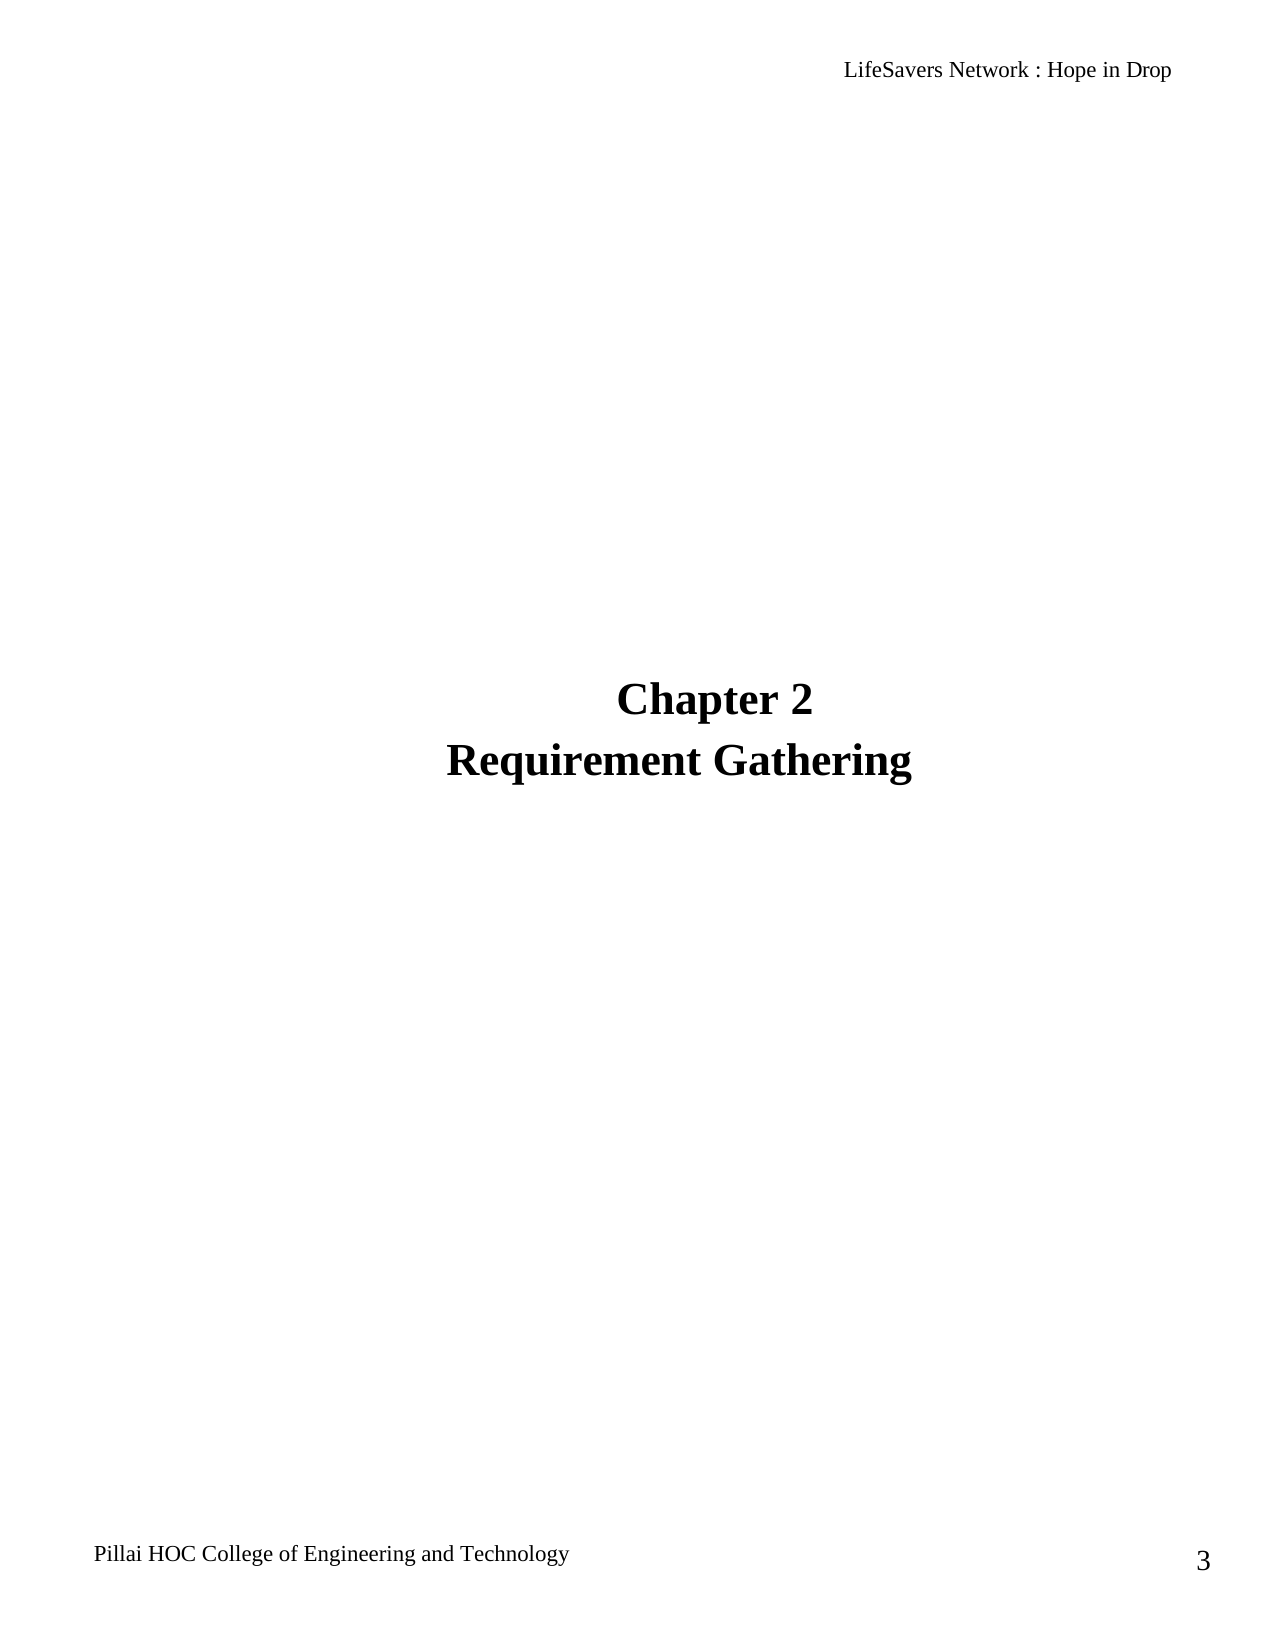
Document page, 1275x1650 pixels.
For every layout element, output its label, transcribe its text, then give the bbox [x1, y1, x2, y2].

subtitle Chapter 2 Requirement Gathering [446, 672, 1066, 785]
